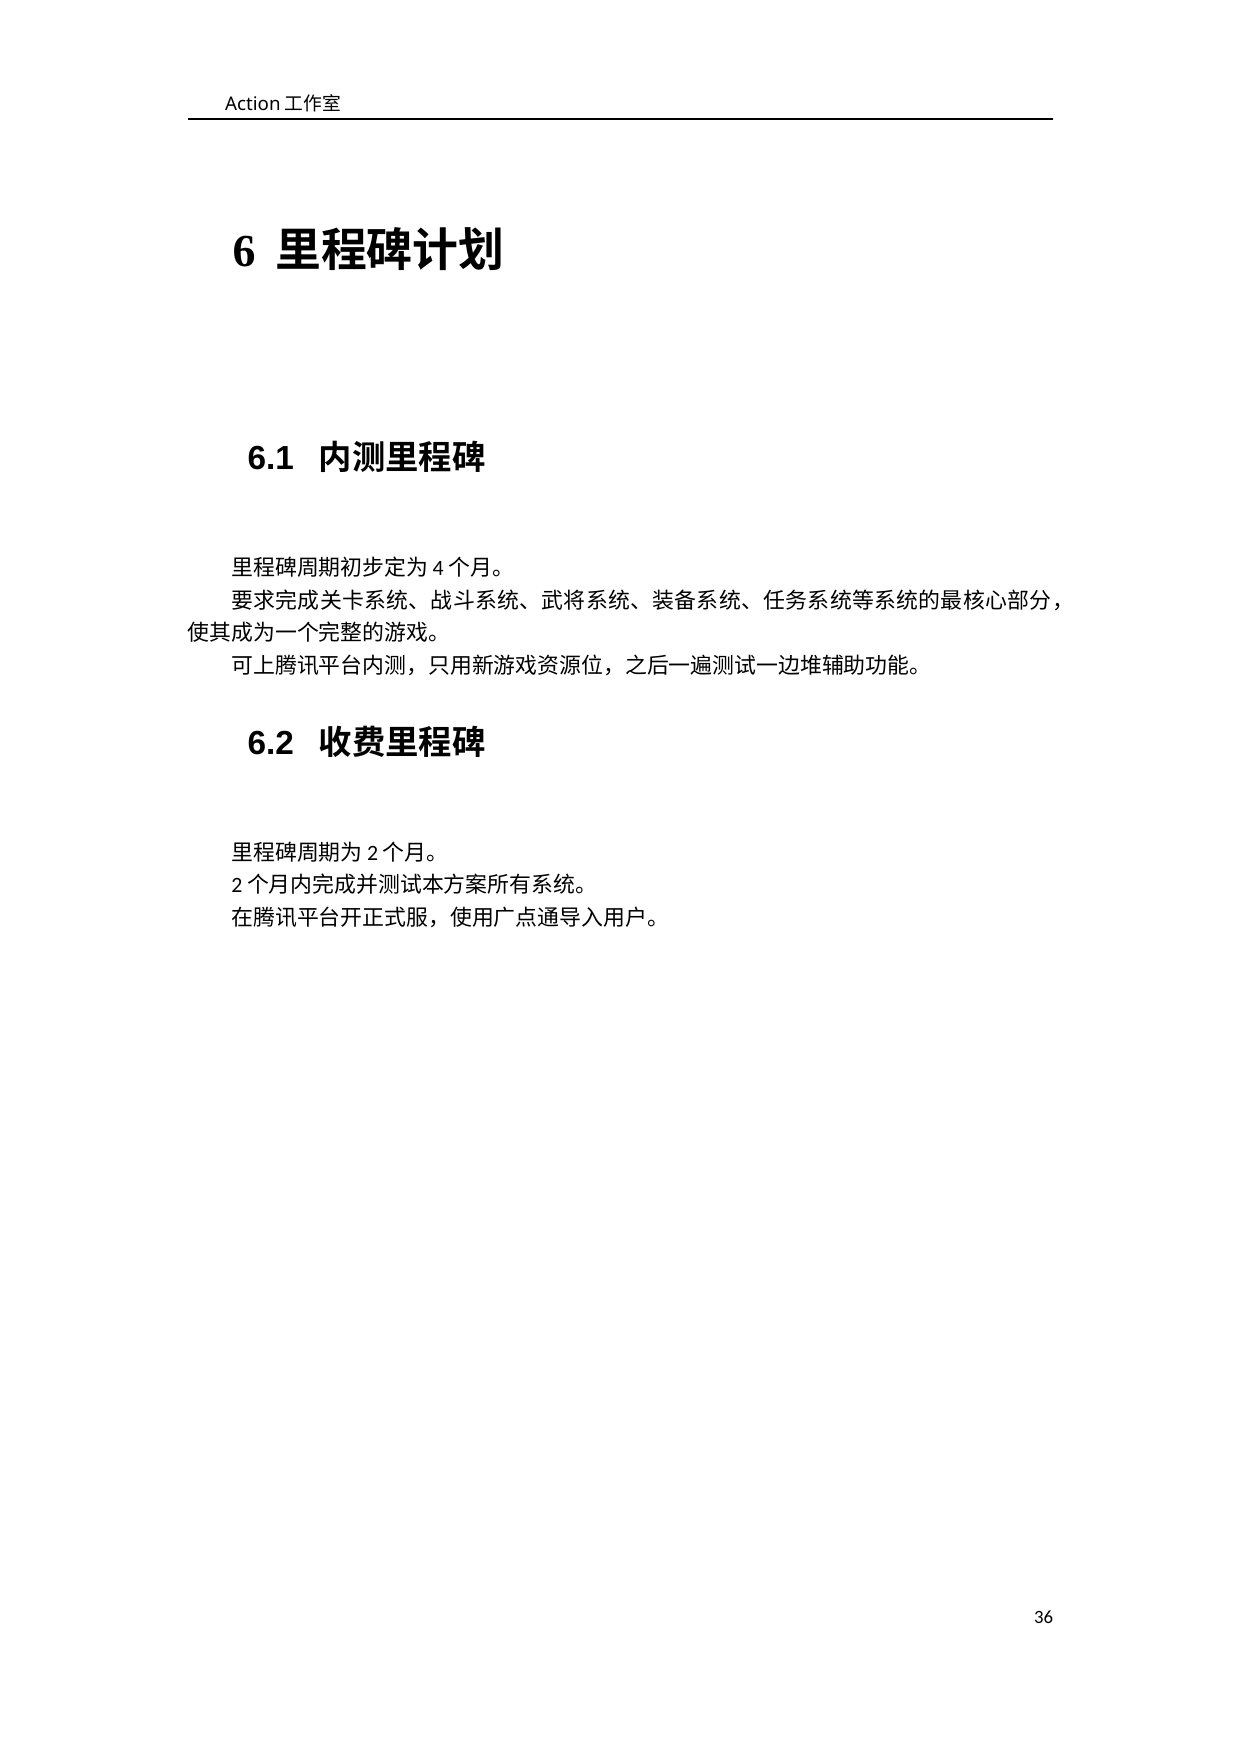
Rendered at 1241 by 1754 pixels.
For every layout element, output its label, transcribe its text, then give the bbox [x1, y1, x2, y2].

text 在腾讯平台开正式服，使用广点通导入用户。 [187, 899, 1053, 932]
text 2个月内完成并测试本方案所有系统。 [187, 867, 1053, 899]
subtitle 收费里程碑 [247, 707, 1053, 772]
subtitle 内测里程碑 [247, 423, 1053, 488]
subtitle 里程碑计划 [232, 197, 1053, 295]
text 里程碑周期为2个月。 [187, 834, 1053, 867]
text 里程碑周期初步定为4个月。 [187, 550, 1053, 582]
text 要求完成关卡系统、战斗系统、武将系统、装备系统、任务系统等系统的最核心部分，使其成为一个完整的游戏。 [187, 582, 1053, 647]
text 可上腾讯平台内测，只用新游戏资源位，之后一遍测试一边堆辅助功能。 [187, 647, 1053, 680]
